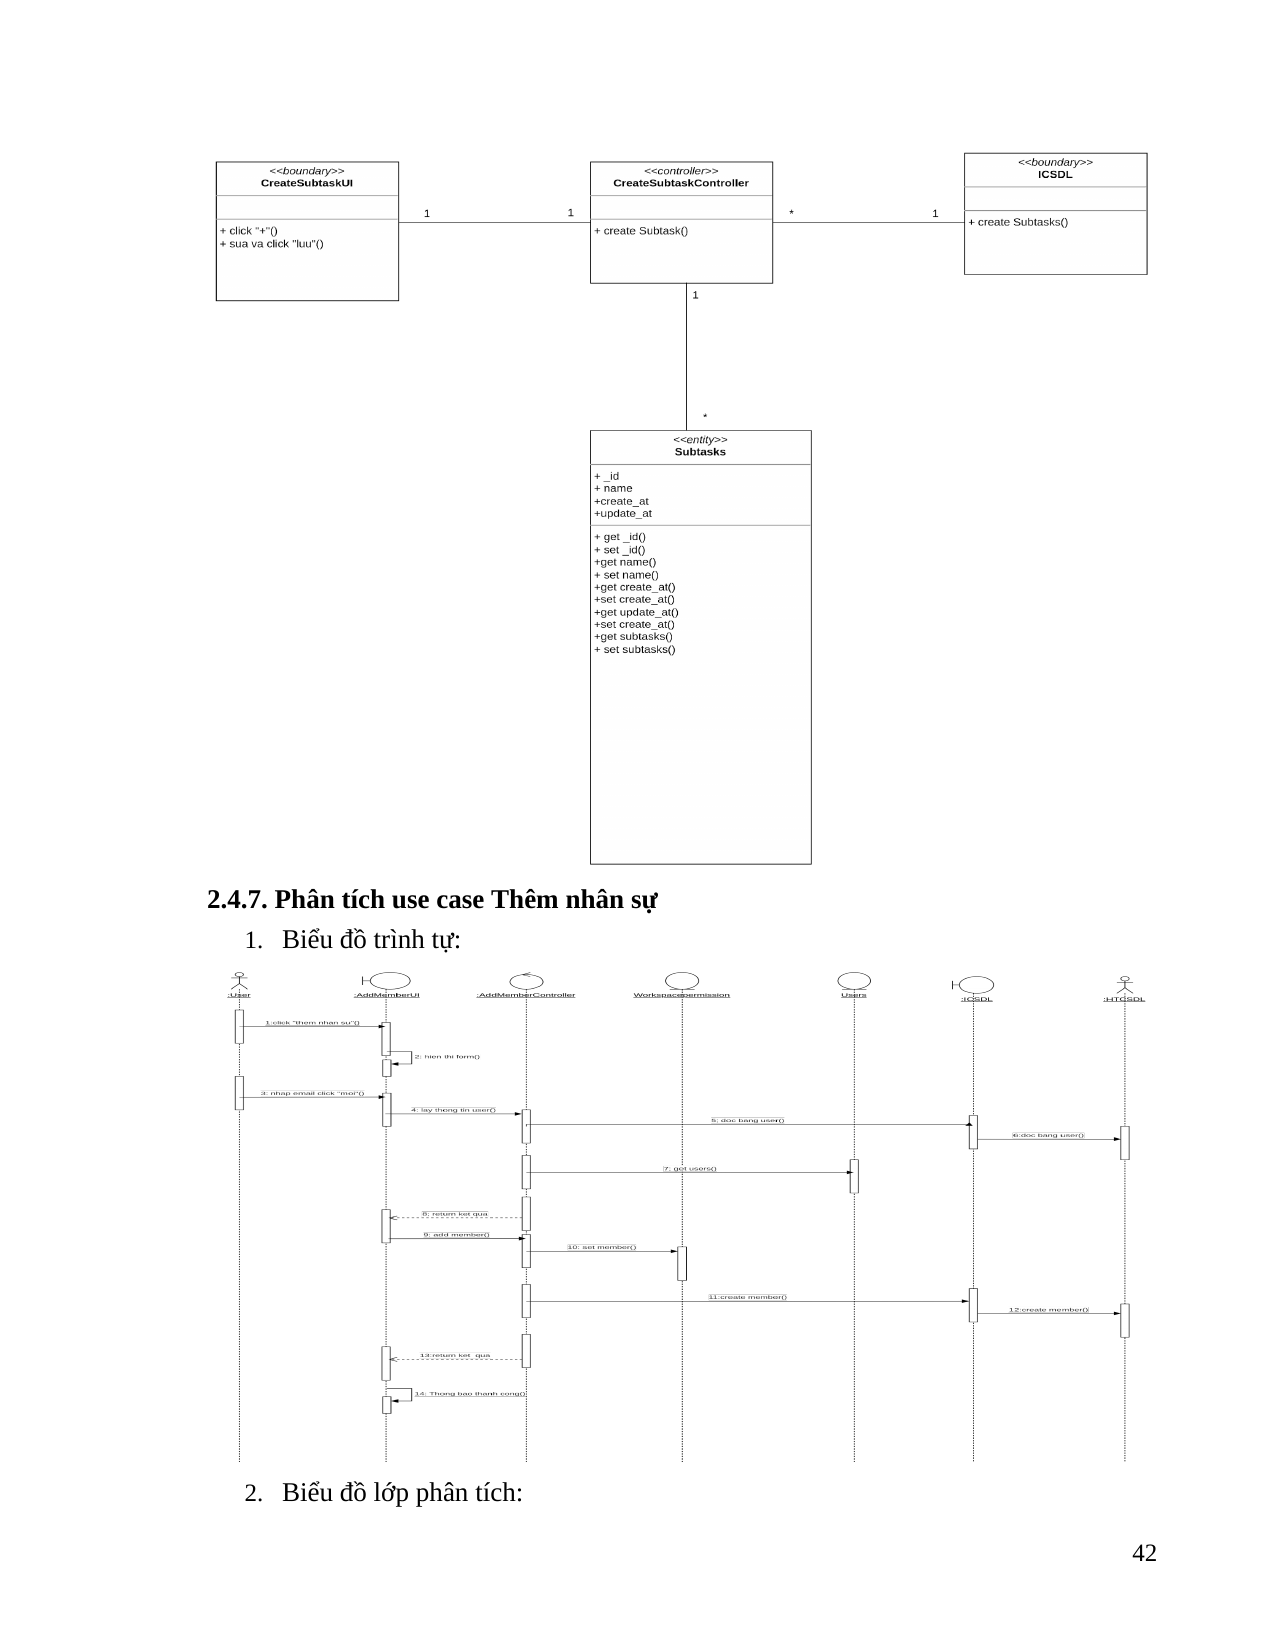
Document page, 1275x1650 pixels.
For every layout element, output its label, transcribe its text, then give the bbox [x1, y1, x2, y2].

picture [206, 968, 1157, 1462]
list Biểu đồ lớp phân tích: [244, 1476, 1157, 1507]
list Biểu đồ trình tự: [244, 923, 1157, 954]
subtitle 2.4.7. Phân tích use case Thêm nhân sự [207, 884, 1157, 915]
picture [206, 147, 1157, 870]
